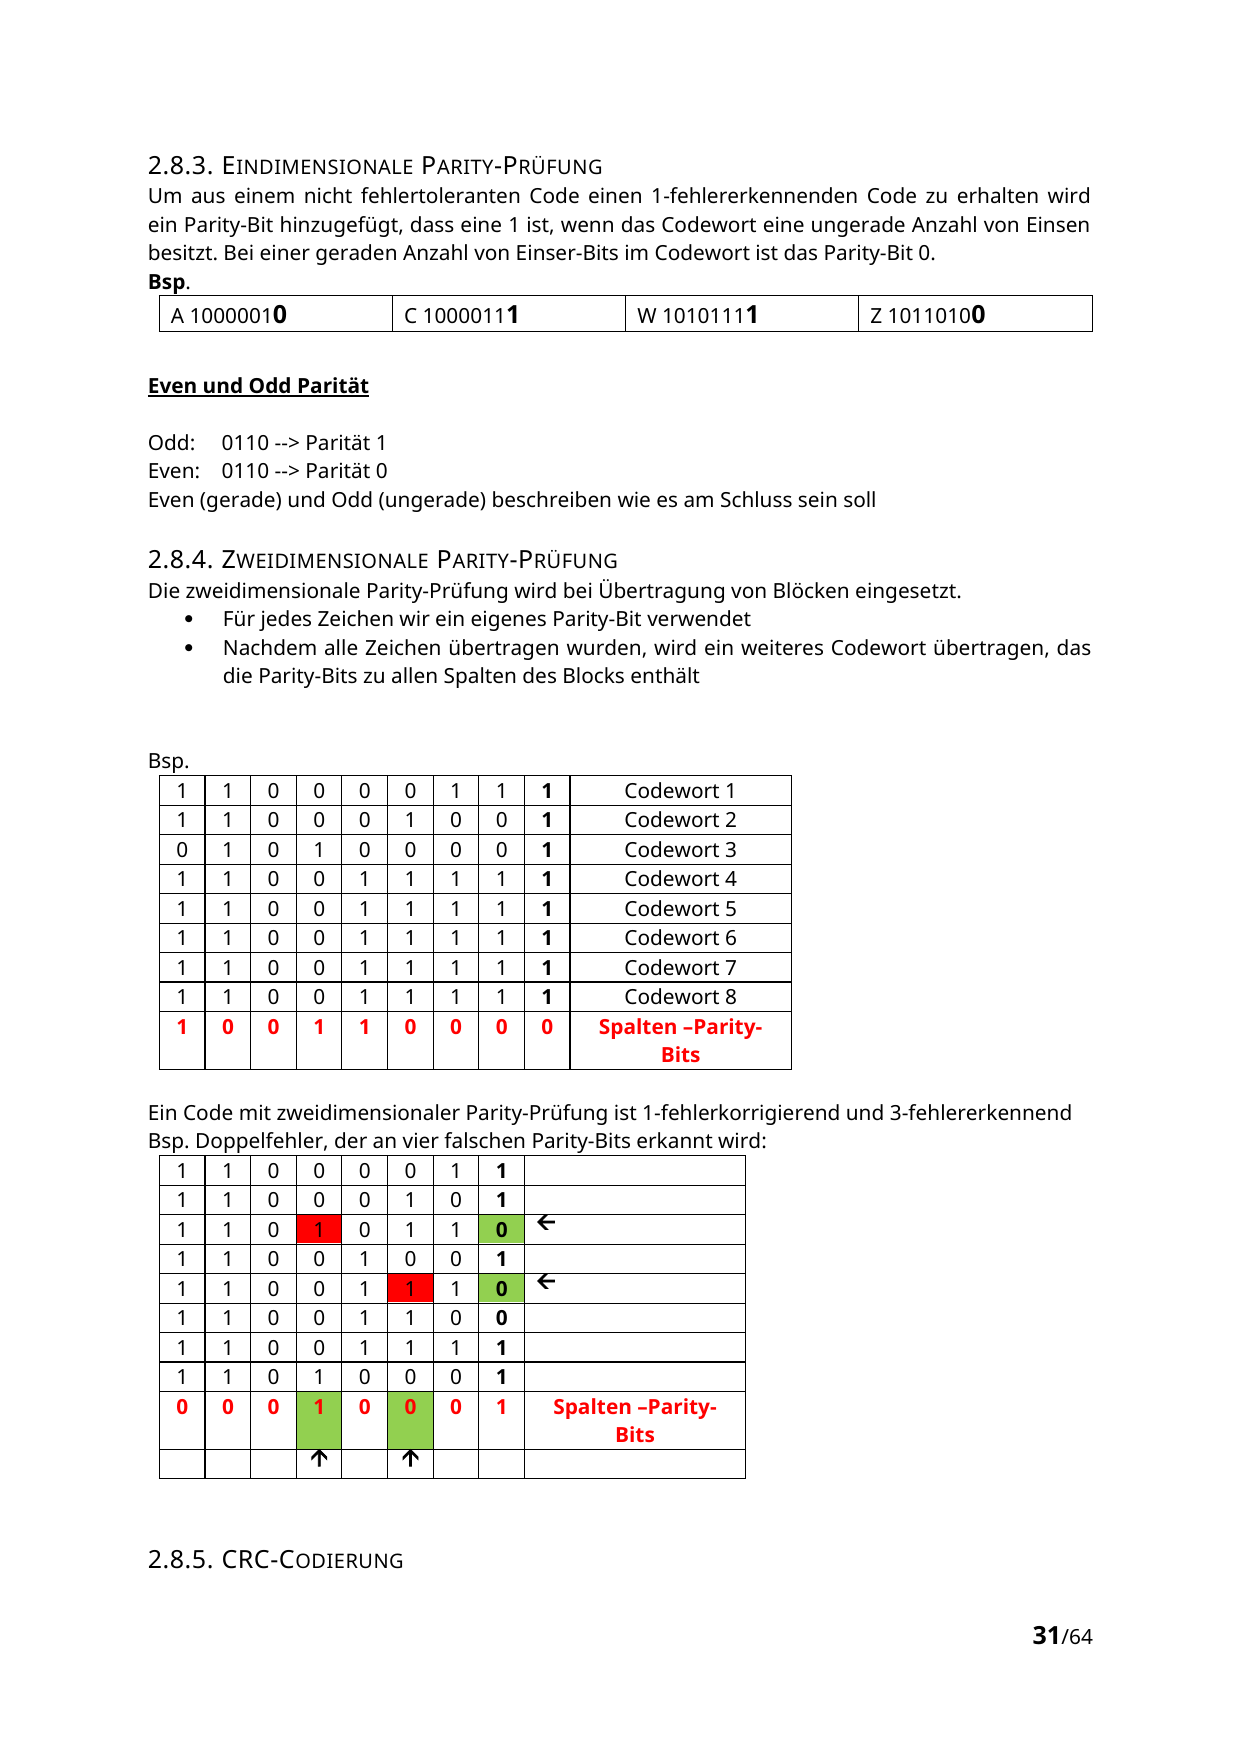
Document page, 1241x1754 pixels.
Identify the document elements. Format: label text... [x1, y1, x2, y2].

table_cell 0 [251, 1245, 296, 1273]
table_cell 0 [251, 1274, 296, 1302]
table_cell 0 [297, 865, 341, 893]
table_header 0 [342, 776, 387, 804]
text Bsp. [148, 267, 1093, 295]
table_cell 1 [388, 1304, 433, 1332]
table_cell 1 [479, 1245, 524, 1273]
table_cell 1 [206, 1363, 250, 1391]
table_cell 1 [160, 1245, 204, 1273]
table_cell 1 [388, 924, 433, 952]
table_cell 1 [388, 865, 433, 893]
table_cell 0 [479, 1012, 524, 1069]
table_cell 0 [297, 1186, 341, 1214]
table_cell 1 [297, 835, 341, 863]
table_cell Codewort 8 [571, 983, 791, 1011]
table_cell [525, 1215, 745, 1243]
table_cell [525, 1186, 745, 1214]
table_cell 0 [297, 806, 341, 834]
table_cell 1 [342, 1304, 387, 1332]
table_cell 0 [206, 1392, 250, 1449]
text Bsp. [148, 747, 1093, 775]
table_cell 1 [206, 1333, 250, 1361]
table_cell 1 [160, 1333, 204, 1361]
table_header 0 [251, 776, 296, 804]
table_cell 1 [160, 1274, 204, 1302]
table_header C 10000111 [393, 296, 625, 331]
table_cell 1 [160, 806, 204, 834]
table_cell 1 [206, 953, 250, 981]
table_cell 1 [479, 865, 524, 893]
table_cell 0 [342, 1186, 387, 1214]
table_cell 1 [479, 1363, 524, 1391]
table_header 0 [297, 1156, 341, 1184]
table_cell 1 [206, 924, 250, 952]
table_cell 1 [388, 894, 433, 922]
table_cell 0 [342, 835, 387, 863]
table_cell 1 [297, 1363, 341, 1391]
table_cell [525, 1333, 745, 1361]
table_cell 1 [434, 865, 478, 893]
table_cell 1 [297, 1012, 341, 1069]
table_header 1 [479, 776, 524, 804]
table_cell 1 [479, 894, 524, 922]
table_cell 0 [160, 835, 204, 863]
table_cell 1 [342, 983, 387, 1011]
table_header 0 [342, 1156, 387, 1184]
table_cell 1 [342, 1245, 387, 1273]
table_cell [434, 1450, 478, 1478]
table_cell [342, 1450, 387, 1478]
table_cell 1 [160, 1012, 204, 1069]
table_cell 0 [251, 1215, 296, 1243]
table_cell 0 [251, 1392, 296, 1449]
table_cell 0 [479, 1274, 524, 1302]
table_cell 1 [160, 865, 204, 893]
table_cell 1 [160, 1215, 204, 1243]
table_cell 0 [434, 1012, 478, 1069]
table_header [525, 1156, 745, 1184]
table_cell 0 [251, 1304, 296, 1332]
table_cell 0 [297, 1333, 341, 1361]
table_cell 1 [388, 1215, 433, 1243]
table_cell 1 [160, 983, 204, 1011]
table_header A 10000010 [160, 296, 392, 331]
table_cell 1 [434, 894, 478, 922]
table_header W 10101111 [626, 296, 858, 331]
table_cell 0 [342, 806, 387, 834]
table_cell 0 [251, 953, 296, 981]
table_cell 1 [388, 1274, 433, 1302]
table_cell 1 [342, 894, 387, 922]
text Even (gerade) und Odd (ungerade) beschreiben wie es am Schluss sein soll [148, 485, 1093, 513]
table_cell 0 [388, 1012, 433, 1069]
text Bsp. Doppelfehler, der an vier falschen Parity-Bits erkannt wird: [148, 1127, 1093, 1155]
table_cell [160, 1450, 204, 1478]
table_cell 1 [479, 1186, 524, 1214]
table_cell 1 [160, 894, 204, 922]
table_cell 1 [206, 1304, 250, 1332]
table_cell Codewort 4 [571, 865, 791, 893]
table_cell 1 [525, 983, 569, 1011]
table_cell [206, 1450, 250, 1478]
table_cell [525, 1304, 745, 1332]
table_cell 0 [479, 806, 524, 834]
table_cell Codewort 5 [571, 894, 791, 922]
table_cell 1 [206, 865, 250, 893]
table_cell 0 [434, 1245, 478, 1273]
text Ein Code mit zweidimensionaler Parity-Prüfung ist 1-fehlerkorrigierend und 3-fehlererkennend [148, 1098, 1093, 1127]
table_cell 1 [206, 1274, 250, 1302]
table_cell 1 [434, 953, 478, 981]
table_cell 1 [388, 953, 433, 981]
table_cell 0 [525, 1012, 569, 1069]
subtitle Eindimensionale Parity-Prüfung [148, 148, 1093, 182]
table_cell [251, 1450, 296, 1478]
table_cell 1 [479, 1392, 524, 1449]
table_cell Codewort 6 [571, 924, 791, 952]
table_cell [479, 1450, 524, 1478]
table_cell 1 [434, 1215, 478, 1243]
table_cell [388, 1450, 433, 1478]
table_cell 1 [160, 953, 204, 981]
table_cell 1 [342, 1274, 387, 1302]
table_cell 0 [297, 1304, 341, 1332]
table_cell 1 [479, 1333, 524, 1361]
table_cell Spalten –Parity-Bits [525, 1392, 745, 1449]
table_header 1 [479, 1156, 524, 1184]
table_cell 1 [479, 924, 524, 952]
table_cell 1 [479, 953, 524, 981]
table_cell 0 [297, 983, 341, 1011]
table_cell 1 [206, 835, 250, 863]
table_header 1 [525, 776, 569, 804]
table_header 0 [297, 776, 341, 804]
table_cell [525, 1245, 745, 1273]
table_cell 0 [342, 1215, 387, 1243]
table_cell 1 [342, 865, 387, 893]
table_cell 1 [297, 1215, 341, 1243]
text Even und Odd Parität [148, 371, 1093, 400]
table_cell 1 [206, 983, 250, 1011]
table_cell 0 [434, 1186, 478, 1214]
table_header Z 10110100 [859, 296, 1092, 331]
table_header 0 [388, 1156, 433, 1184]
table_cell 1 [342, 924, 387, 952]
table_cell 1 [525, 806, 569, 834]
table_cell 1 [206, 1186, 250, 1214]
table_cell 1 [297, 1392, 341, 1449]
table_header 1 [206, 776, 250, 804]
table_cell [525, 1274, 745, 1302]
table_cell 1 [388, 1186, 433, 1214]
table_cell 1 [434, 1274, 478, 1302]
table_cell 0 [479, 1304, 524, 1332]
table_cell Codewort 3 [571, 835, 791, 863]
table_cell 0 [388, 1363, 433, 1391]
table_cell 1 [160, 1304, 204, 1332]
table_cell 1 [160, 1186, 204, 1214]
subtitle CRC-Codierung [148, 1542, 1093, 1576]
table_cell 0 [297, 894, 341, 922]
table_cell 0 [434, 1304, 478, 1332]
table_cell 0 [342, 1363, 387, 1391]
table_cell 0 [251, 1333, 296, 1361]
table_cell 0 [251, 983, 296, 1011]
table_cell 1 [525, 835, 569, 863]
table_header 1 [206, 1156, 250, 1184]
table_cell 0 [251, 865, 296, 893]
table_cell 0 [479, 835, 524, 863]
table_cell [525, 1450, 745, 1478]
table_cell 0 [206, 1012, 250, 1069]
table_cell 1 [206, 1215, 250, 1243]
table_cell 1 [206, 806, 250, 834]
text Um aus einem nicht fehlertoleranten Code einen 1-fehlererkennenden Code zu erhalten wird ein Parity-Bit hinzugefügt, dass eine 1 ist, wenn das Codewort eine ungerade Anzahl von Einsen besitzt. Bei einer geraden Anzahl von Einser-Bits im Codewort ist das Parity-Bit 0. [148, 182, 1093, 267]
table_cell [297, 1450, 341, 1478]
table_cell 1 [342, 953, 387, 981]
table_cell 0 [297, 1274, 341, 1302]
table_cell 1 [525, 924, 569, 952]
table_cell 0 [388, 1245, 433, 1273]
table_cell 0 [160, 1392, 204, 1449]
table_cell 1 [434, 924, 478, 952]
table_header 1 [160, 776, 204, 804]
table_cell 0 [297, 924, 341, 952]
table_cell 1 [388, 1333, 433, 1361]
table_cell 0 [251, 1186, 296, 1214]
table_cell 0 [297, 953, 341, 981]
table_cell 0 [388, 835, 433, 863]
table_cell 0 [434, 806, 478, 834]
text Die zweidimensionale Parity-Prüfung wird bei Übertragung von Blöcken eingesetzt. [148, 576, 1093, 604]
table_cell 1 [206, 894, 250, 922]
table_cell 1 [342, 1012, 387, 1069]
table_cell [525, 1363, 745, 1391]
subtitle Zweidimensionale Parity-Prüfung [148, 542, 1093, 576]
table_cell 0 [434, 835, 478, 863]
table_cell 0 [251, 1012, 296, 1069]
table_cell 0 [251, 835, 296, 863]
table_cell 0 [342, 1392, 387, 1449]
table_cell 1 [434, 1333, 478, 1361]
table_cell 1 [342, 1333, 387, 1361]
list Für jedes Zeichen wir ein eigenes Parity-Bit verwendet [185, 604, 1093, 633]
table_cell 1 [525, 953, 569, 981]
table_cell 1 [388, 806, 433, 834]
table_cell 0 [388, 1392, 433, 1449]
table_cell Spalten –Parity-Bits [571, 1012, 791, 1069]
text Even: 0110 --> Parität 0 [148, 457, 1093, 485]
table_cell 0 [297, 1245, 341, 1273]
table_cell 0 [434, 1363, 478, 1391]
table_header 1 [434, 1156, 478, 1184]
table_header 1 [434, 776, 478, 804]
table_cell 0 [251, 924, 296, 952]
table_header 1 [160, 1156, 204, 1184]
table_cell 1 [525, 865, 569, 893]
table_cell 0 [251, 894, 296, 922]
text Odd: 0110 --> Parität 1 [148, 428, 1093, 457]
table_cell 0 [251, 1363, 296, 1391]
table_cell 1 [388, 983, 433, 1011]
table_cell 1 [160, 924, 204, 952]
table_cell 0 [479, 1215, 524, 1243]
table_cell Codewort 7 [571, 953, 791, 981]
table_cell 1 [434, 983, 478, 1011]
table_cell 1 [160, 1363, 204, 1391]
table_header 0 [251, 1156, 296, 1184]
table_cell 1 [206, 1245, 250, 1273]
table_header Codewort 1 [571, 776, 791, 804]
table_cell 1 [525, 894, 569, 922]
list Nachdem alle Zeichen übertragen wurden, wird ein weiteres Codewort übertragen, das die Parity-Bits zu allen Spalten des Blocks enthält [185, 633, 1093, 690]
table_cell 1 [479, 983, 524, 1011]
table_cell Codewort 2 [571, 806, 791, 834]
table_header 0 [388, 776, 433, 804]
table_cell 0 [251, 806, 296, 834]
table_cell 0 [434, 1392, 478, 1449]
